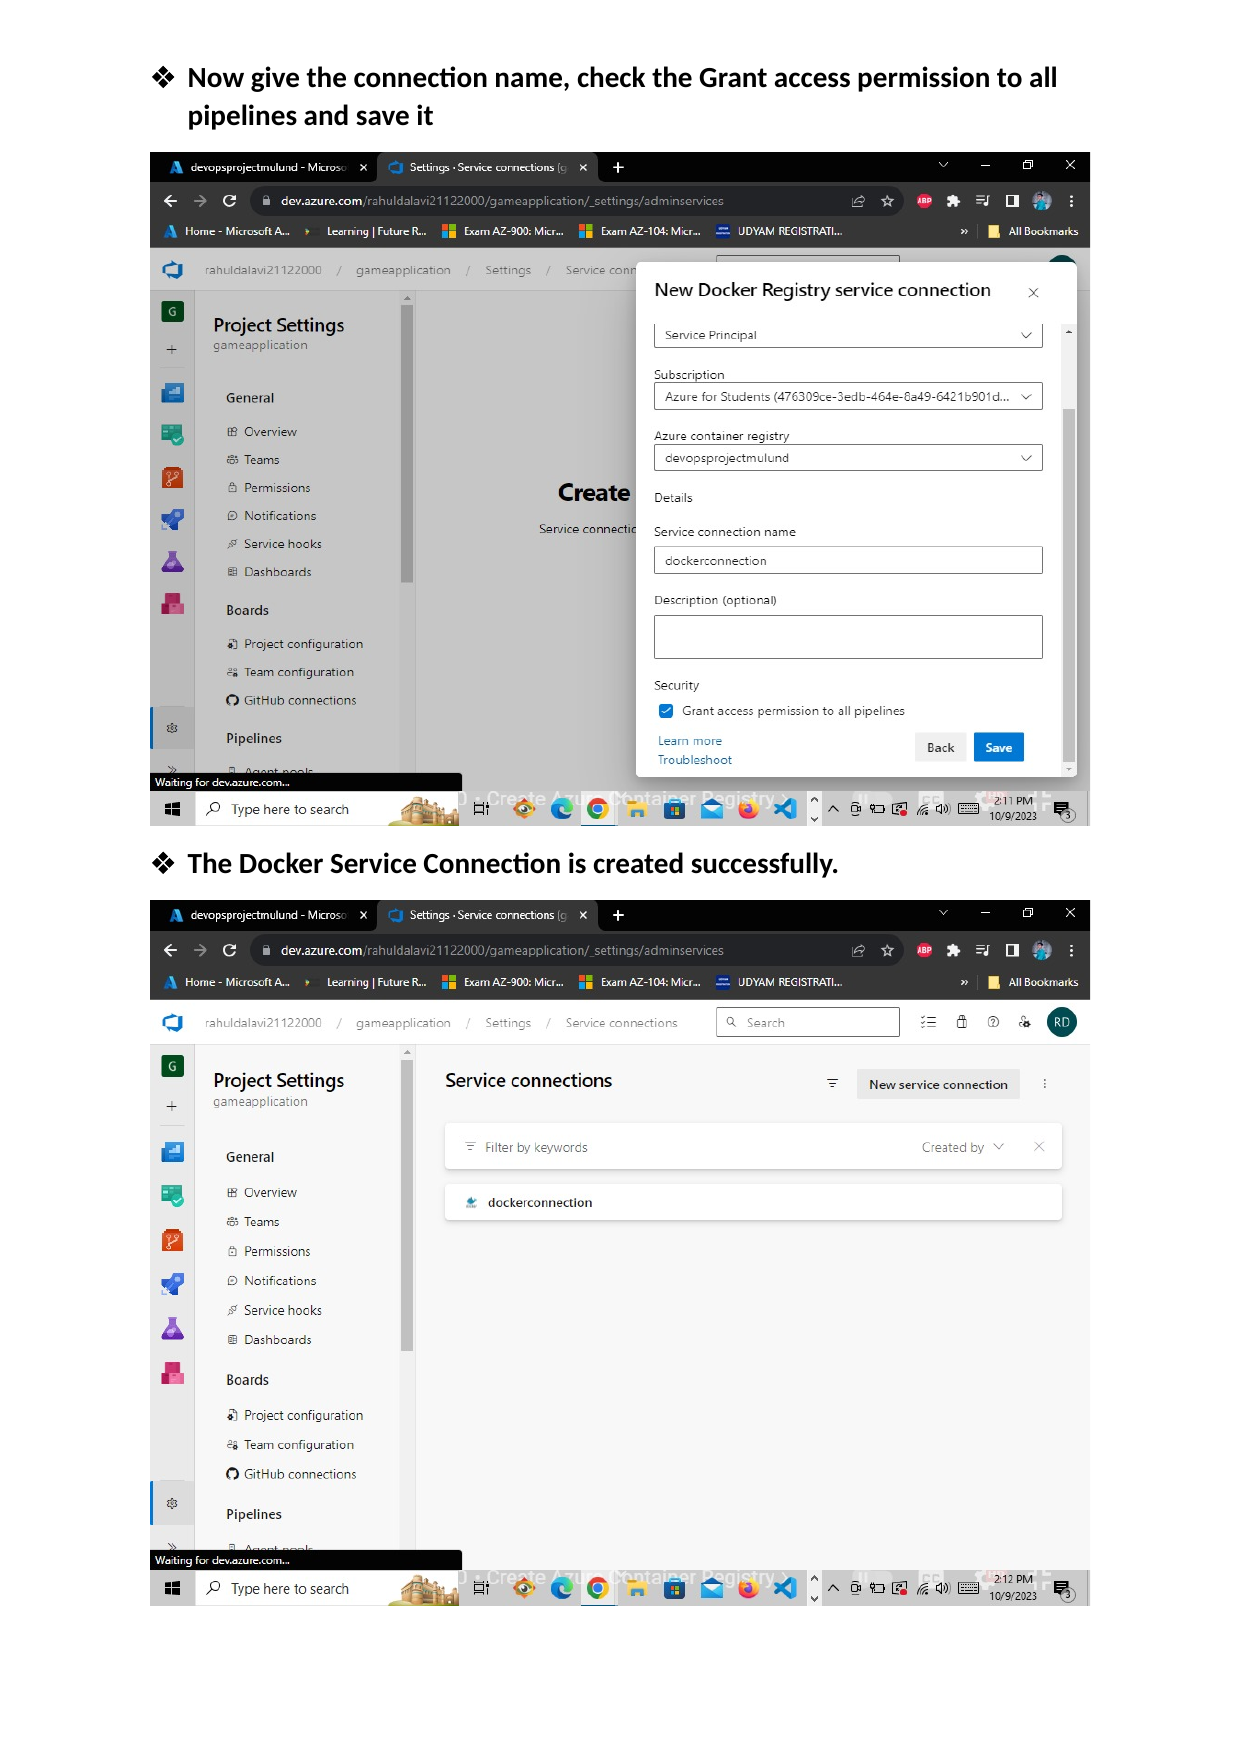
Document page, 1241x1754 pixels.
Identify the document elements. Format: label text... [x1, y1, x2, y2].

list Now give the connection name, check the Grant access permission to all pipelines and save it [150, 59, 1090, 133]
picture [150, 900, 1091, 1606]
picture [150, 152, 1091, 826]
list The Docker Service Connection is created successfully. [150, 845, 1090, 881]
